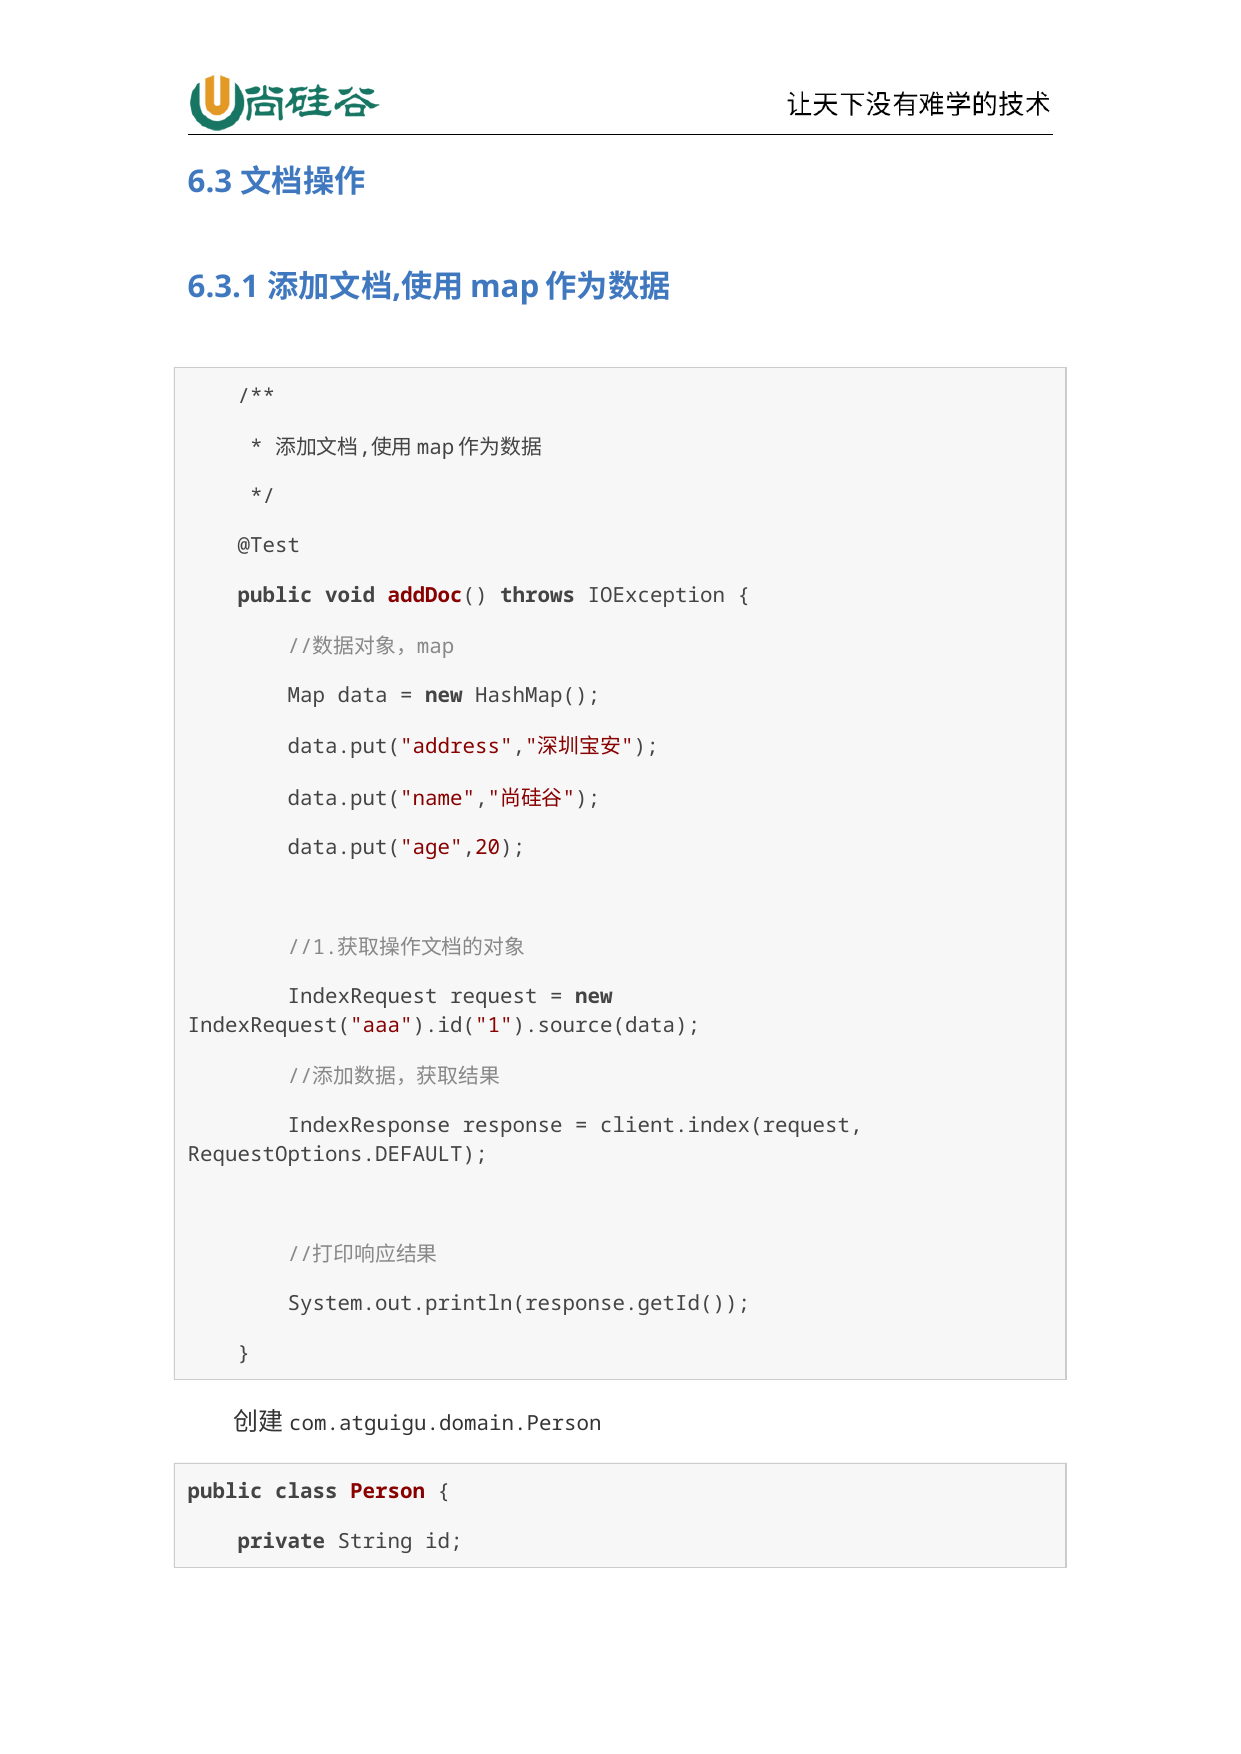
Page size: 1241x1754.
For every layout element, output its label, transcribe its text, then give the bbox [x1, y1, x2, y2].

text @Test [175, 517, 1065, 559]
text IndexRequest request = new IndexRequest("aaa").id("1").source(data); [175, 967, 1065, 1038]
subtitle 6.3.1 添加文档,使用map作为数据 [187, 261, 1053, 307]
text */ [175, 467, 1065, 510]
text private String id; [175, 1512, 1065, 1567]
text //数据对象，map [175, 615, 1065, 659]
text //添加数据，获取结果 [175, 1045, 1065, 1089]
text System.out.println(response.getId()); [175, 1274, 1065, 1317]
text /** [175, 368, 1065, 409]
text //1.获取操作文档的对象 [175, 916, 1065, 961]
text public void addDoc() throws IOException { [175, 566, 1065, 608]
subtitle 6.3 文档操作 [187, 156, 1053, 202]
picture [187, 73, 1053, 132]
text IndexResponse response = client.index(request, RequestOptions.DEFAULT); [175, 1096, 1065, 1167]
text Map data = new HashMap(); [175, 666, 1065, 709]
text data.put("age",20); [175, 818, 1065, 860]
text 创建 com.atguigu.domain.Person [187, 1401, 1053, 1437]
text } [175, 1324, 1065, 1379]
text data.put("name","尚硅谷"); [175, 767, 1065, 811]
text //打印响应结果 [175, 1223, 1065, 1268]
text public class Person { [175, 1464, 1065, 1505]
text * 添加文档,使用map作为数据 [175, 416, 1065, 461]
text data.put("address","深圳宝安"); [175, 716, 1065, 760]
